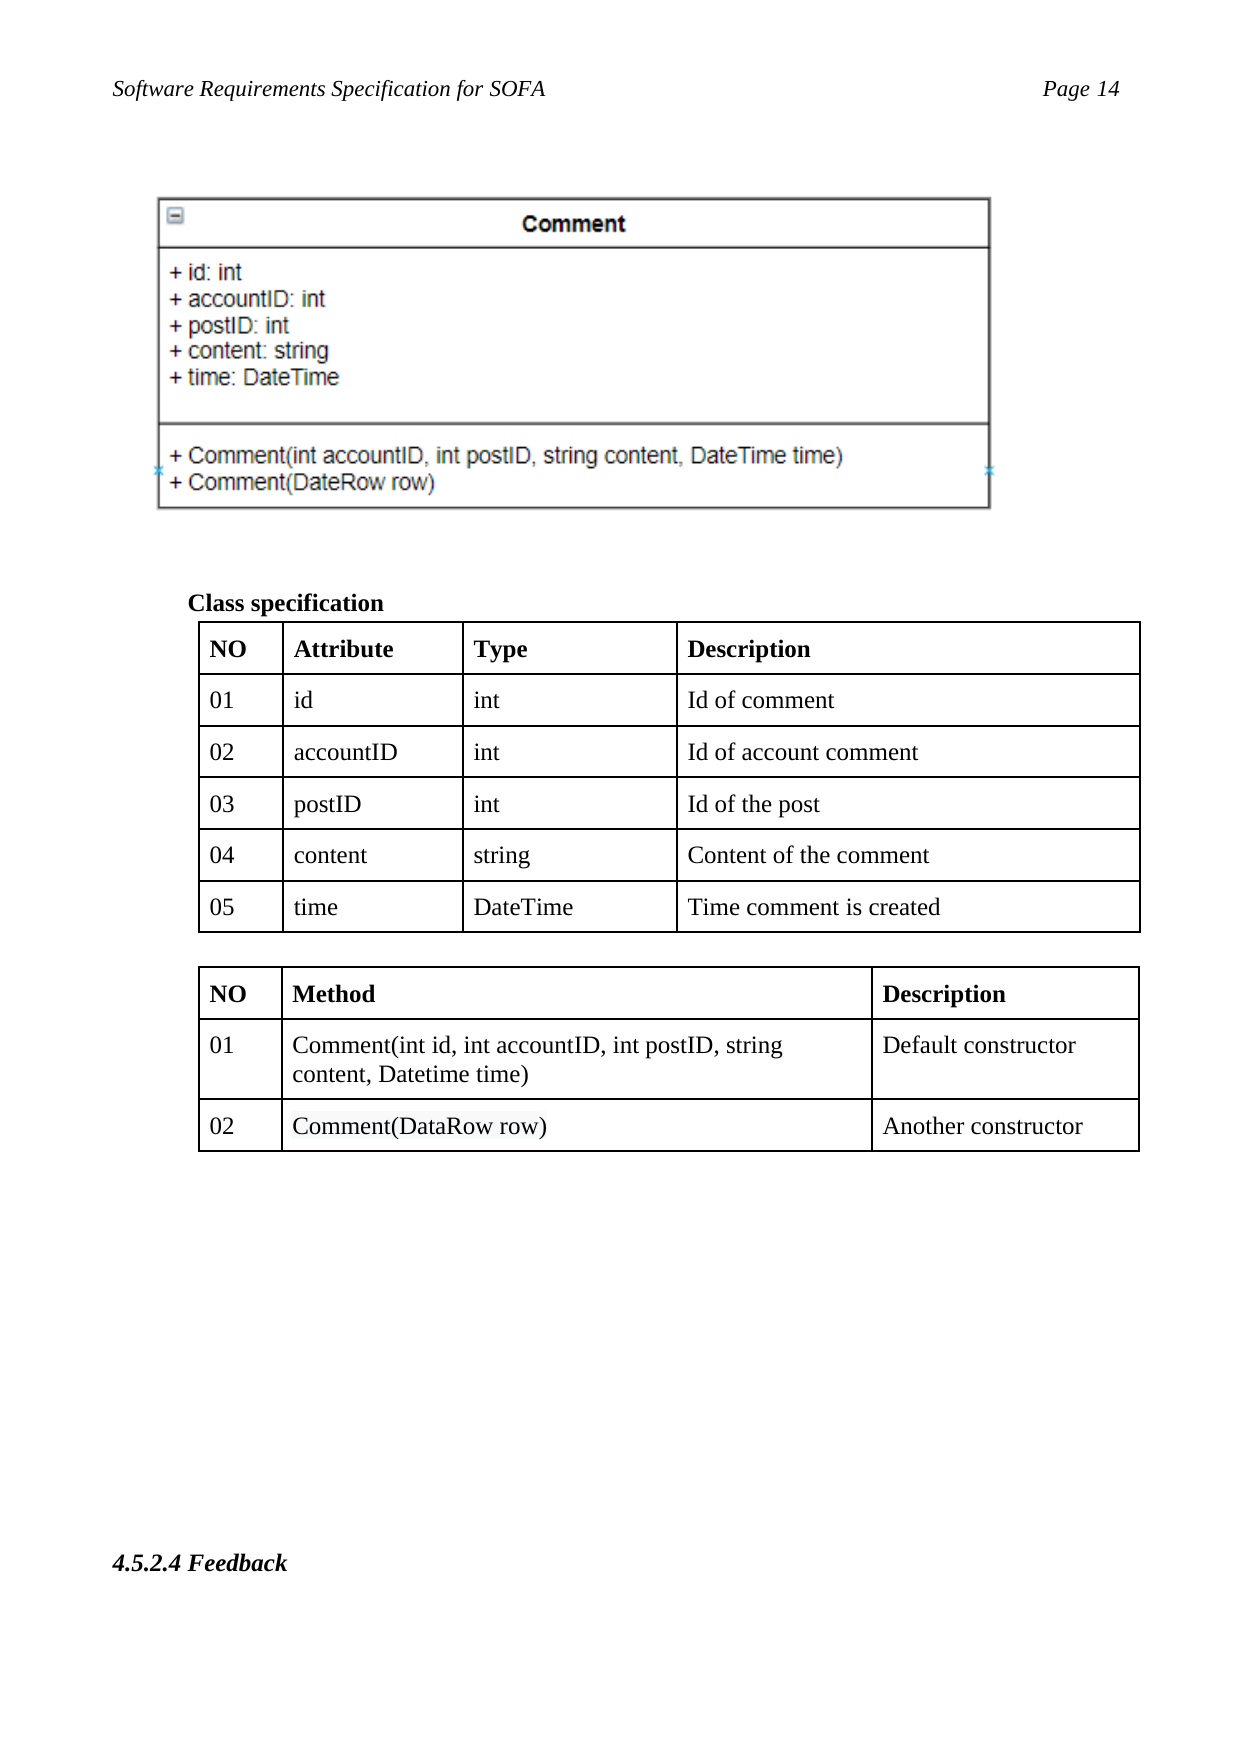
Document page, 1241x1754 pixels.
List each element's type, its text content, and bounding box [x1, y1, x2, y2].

table_header NO [200, 623, 282, 673]
table_cell 05 [200, 882, 282, 931]
table_cell Time comment is created [678, 882, 1139, 931]
table_cell string [464, 830, 676, 879]
table_cell accountID [284, 727, 462, 776]
table_cell 01 [200, 1020, 281, 1098]
table_cell time [284, 882, 462, 931]
table_cell Id of comment [678, 675, 1139, 724]
table_cell id [284, 675, 462, 724]
table_header Method [283, 968, 871, 1018]
table_cell Id of account comment [678, 727, 1139, 776]
table_cell Another constructor [873, 1100, 1138, 1150]
table_cell postID [284, 778, 462, 828]
text 4.5.2.4 Feedback [112, 1548, 1128, 1577]
table_cell content [284, 830, 462, 879]
table_cell Content of the comment [678, 830, 1139, 879]
table_header Attribute [284, 623, 462, 673]
table_cell 01 [200, 675, 282, 724]
table_cell int [464, 778, 676, 828]
table_cell Comment(DataRow row) [283, 1100, 871, 1150]
table_header Type [464, 623, 676, 673]
table_header Description [873, 968, 1138, 1018]
table_cell 03 [200, 778, 282, 828]
table_cell int [464, 727, 676, 776]
table_cell DateTime [464, 882, 676, 931]
table_cell 02 [200, 727, 282, 776]
table_cell Comment(int id, int accountID, int postID, string content, Datetime time) [283, 1020, 871, 1098]
table_cell 04 [200, 830, 282, 879]
picture [112, 150, 1033, 552]
table_cell int [464, 675, 676, 724]
table_cell 02 [200, 1100, 281, 1150]
table_cell Default constructor [873, 1020, 1138, 1098]
text Class specification [187, 588, 1128, 617]
table_cell Id of the post [678, 778, 1139, 828]
table_header Description [678, 623, 1139, 673]
table_header NO [200, 968, 281, 1018]
